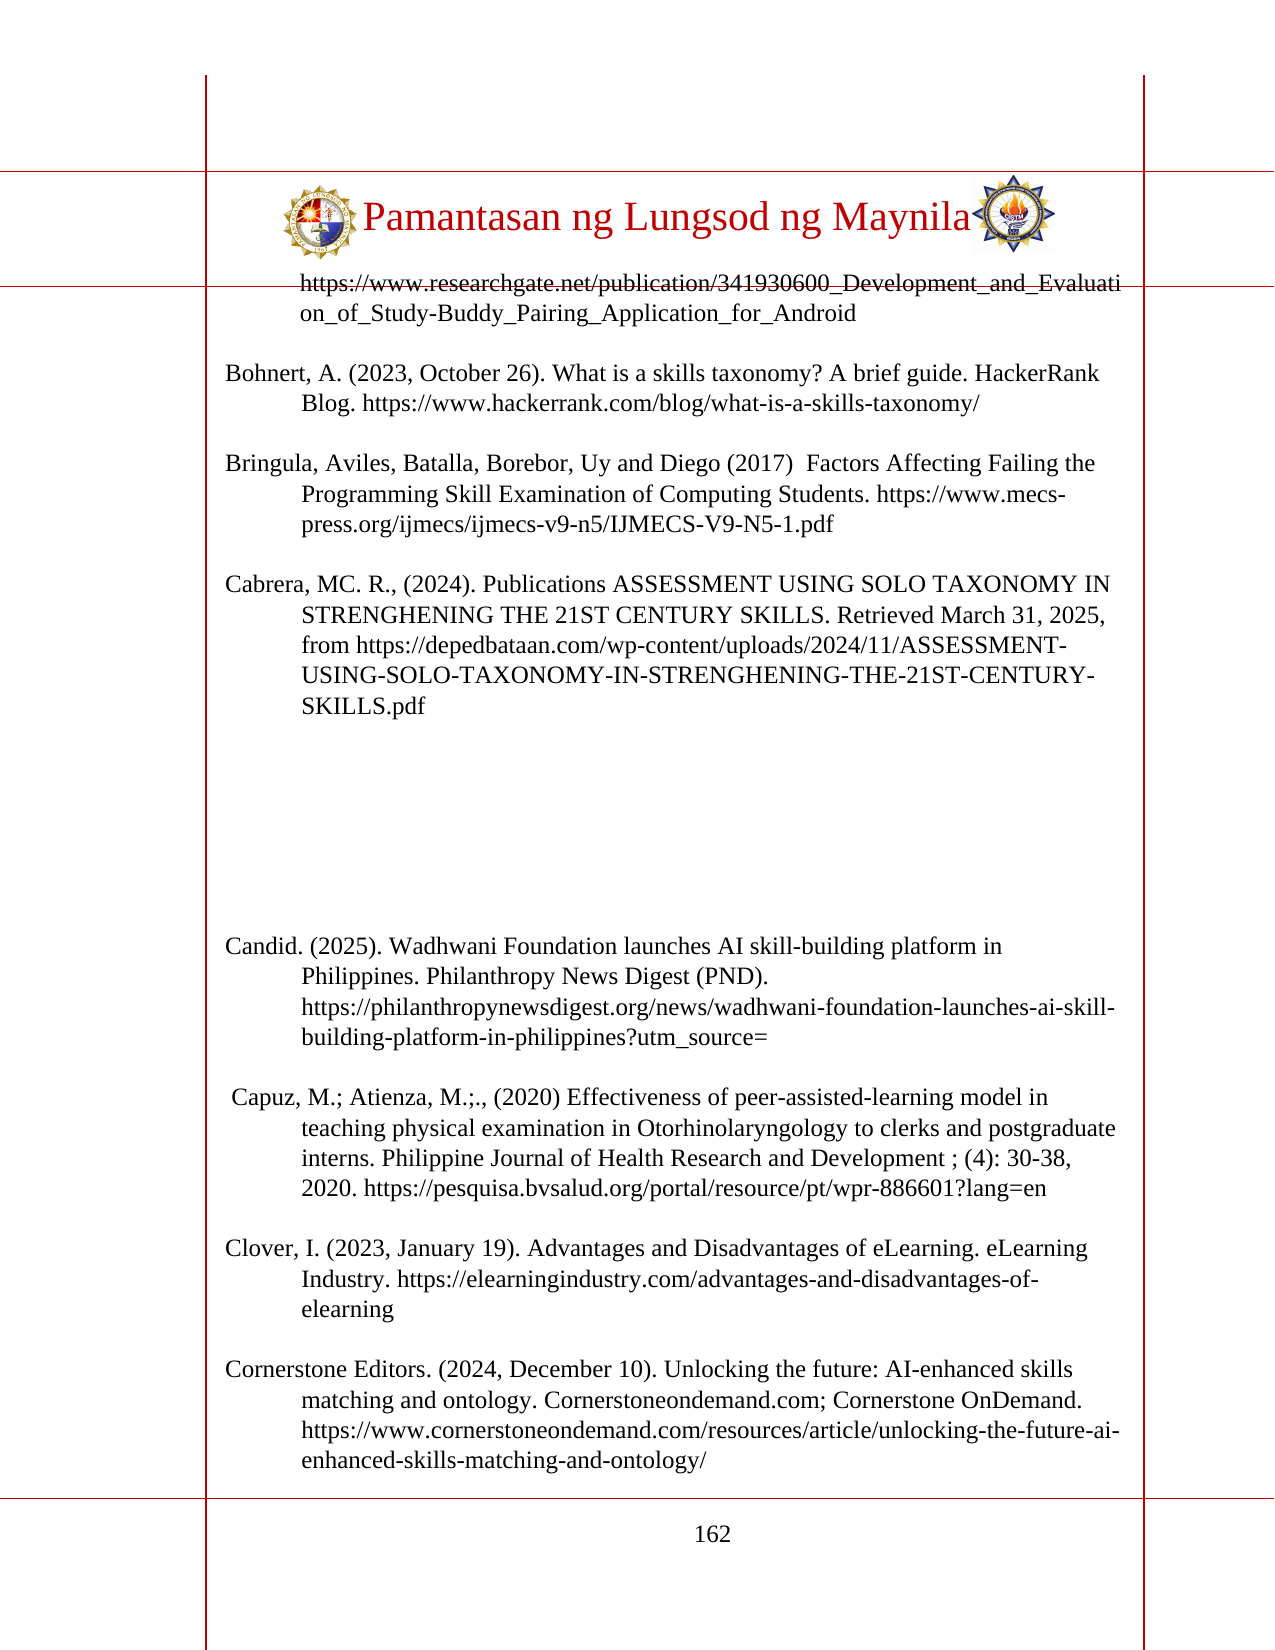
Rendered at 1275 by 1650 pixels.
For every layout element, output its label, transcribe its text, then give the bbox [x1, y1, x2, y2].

text Bohnert, A. (2023, October 26). What is a skills taxonomy? A brief guide. HackerRank Blog. https://www.hackerrank.com/blog/what-is-a-skills-taxonomy/ [223, 358, 1125, 417]
text Bringula, Aviles, Batalla, Borebor, Uy and Diego (2017) Factors Affecting Failing the Programming Skill Examination of Computing Students. https://www.mecs-press.org/ijmecs/ijmecs-v9-n5/IJMECS-V9-N5-1.pdf [223, 448, 1125, 538]
text Bencito, Dabu, and Santiago., (2020). Development and Evaluation_of Study-Buddy Pairing Application for Android. https://www.researchgate.net/publication/341930600_Development_and_Evaluation_of_Study-Buddy_Pairing_Application_for_Android [223, 268, 1125, 327]
picture [971, 175, 1055, 253]
text Cabrera, MC. R., (2024). Publications ASSESSMENT USING SOLO TAXONOMY IN STRENGHENING THE 21ST CENTURY SKILLS. Retrieved March 31, 2025, from https://depedbataan.com/wp-content/uploads/2024/11/ASSESSMENT-USING-SOLO-TAXONOMY-IN-STRENGHENING-THE-21ST-CENTURY-SKILLS.pdf [223, 569, 1125, 720]
text Cornerstone Editors. (2024, December 10). Unlocking the future: AI-enhanced skills matching and ontology. Cornerstoneondemand.com; Cornerstone OnDemand. https://www.cornerstoneondemand.com/resources/article/unlocking-the-future-ai-enhanced-skills-matching-and-ontology/ [223, 1354, 1125, 1474]
text Capuz, M.; Atienza, M.;., (2020) Effectiveness of peer-assisted-learning model in teaching physical examination in Otorhinolaryngology to clerks and postgraduate interns. Philippine Journal of Health Research and Development ; (4): 30-38, 2020. https://pesquisa.bvsalud.org/portal/resource/pt/wpr-886601?lang=en [223, 1082, 1125, 1202]
picture [281, 183, 359, 262]
text Clover, I. (2023, January 19). Advantages and Disadvantages of eLearning. eLearning Industry. https://elearningindustry.com/advantages-and-disadvantages-of-elearning [223, 1233, 1125, 1323]
text Candid. (2025). Wadhwani Foundation launches AI skill-building platform in Philippines. Philanthropy News Digest (PND). https://philanthropynewsdigest.org/news/wadhwani-foundation-launches-ai-skill-building-platform-in-philippines?utm_source= [223, 931, 1125, 1051]
